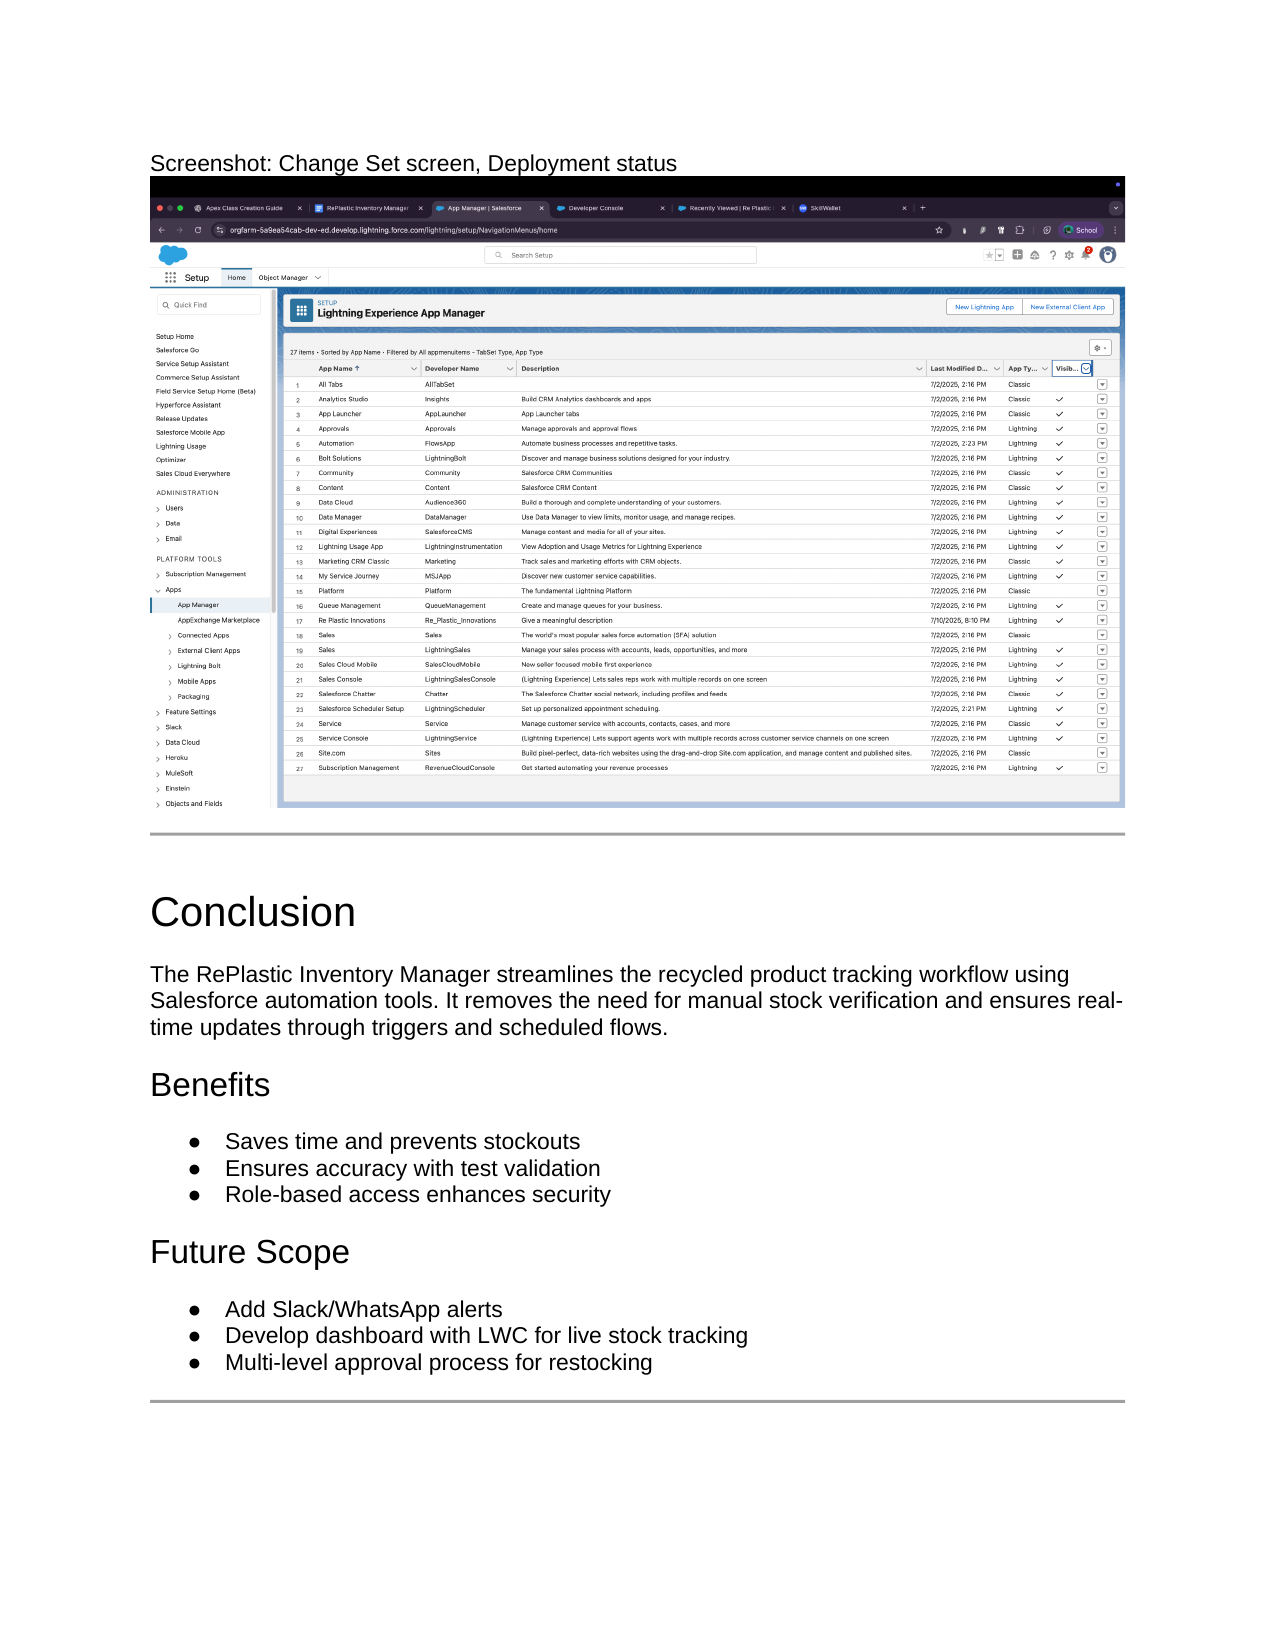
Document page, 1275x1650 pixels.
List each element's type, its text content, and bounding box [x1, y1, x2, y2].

subtitle Benefits [150, 1065, 1125, 1103]
list Multi-level approval process for restocking [187, 1348, 1125, 1375]
list Ensures accuracy with test validation [187, 1154, 1125, 1181]
subtitle Conclusion [150, 888, 1125, 936]
list Role-based access enhances security [187, 1181, 1125, 1207]
subtitle Future Scope [150, 1232, 1125, 1271]
text The RePlastic Inventory Manager streamlines the recycled product tracking workflow using Salesforce automation tools. It removes the need for manual stock verification and ensures real-time updates through triggers and scheduled flows. [150, 961, 1125, 1040]
list Add Slack/WhatsApp alerts [187, 1296, 1125, 1322]
list Saves time and prevents stockouts [187, 1128, 1125, 1154]
list Develop dashboard with LWC for live stock tracking [187, 1322, 1125, 1348]
picture [150, 176, 1125, 808]
text Screenshot: Change Set screen, Deployment status [150, 150, 1125, 176]
